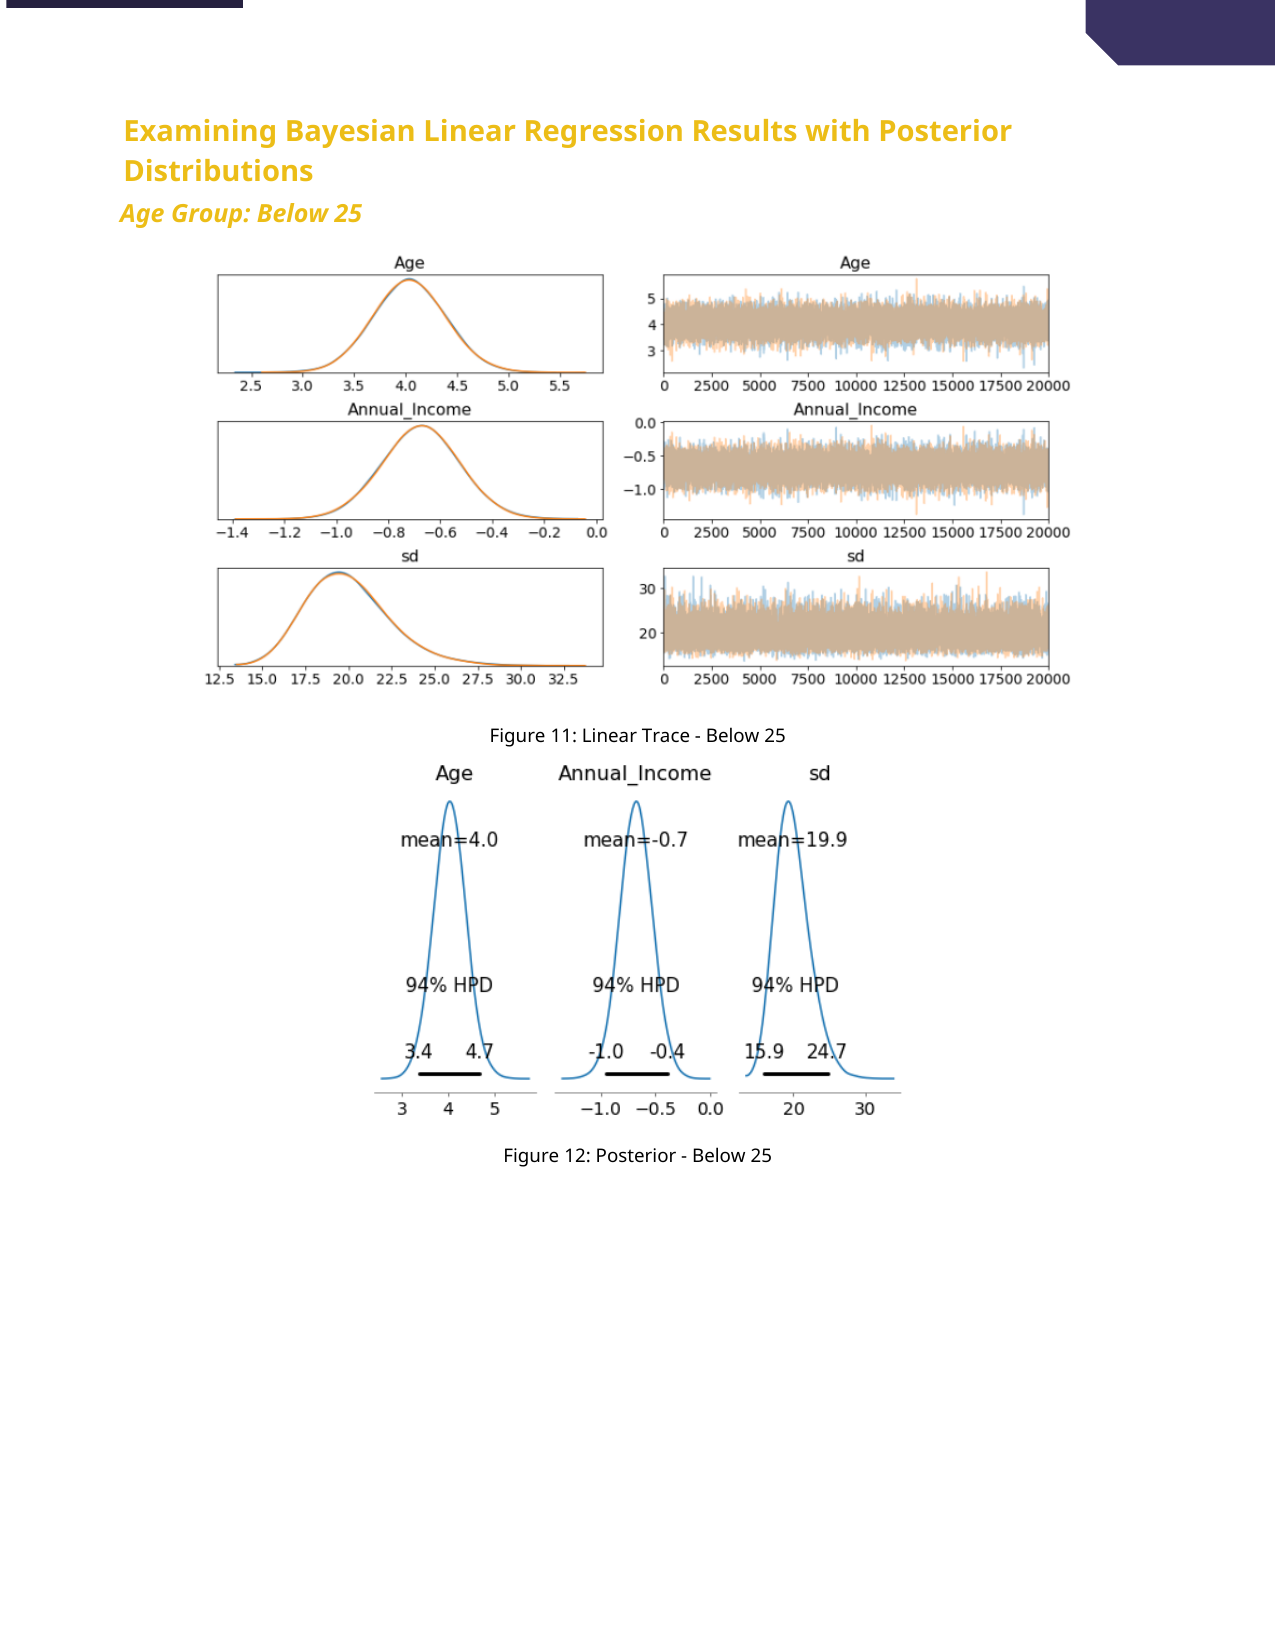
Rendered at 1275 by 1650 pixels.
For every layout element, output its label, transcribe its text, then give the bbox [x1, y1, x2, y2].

text Figure 12: Posterior - Below 25 [120, 1142, 1155, 1167]
subtitle Age Group: Below 25 [120, 196, 1155, 230]
subtitle Examining Bayesian Linear Regression Results with Posterior Distributions [123, 110, 1152, 190]
text Figure 11: Linear Trace - Below 25 [120, 722, 1155, 747]
picture [373, 760, 902, 1125]
picture [193, 247, 1082, 705]
